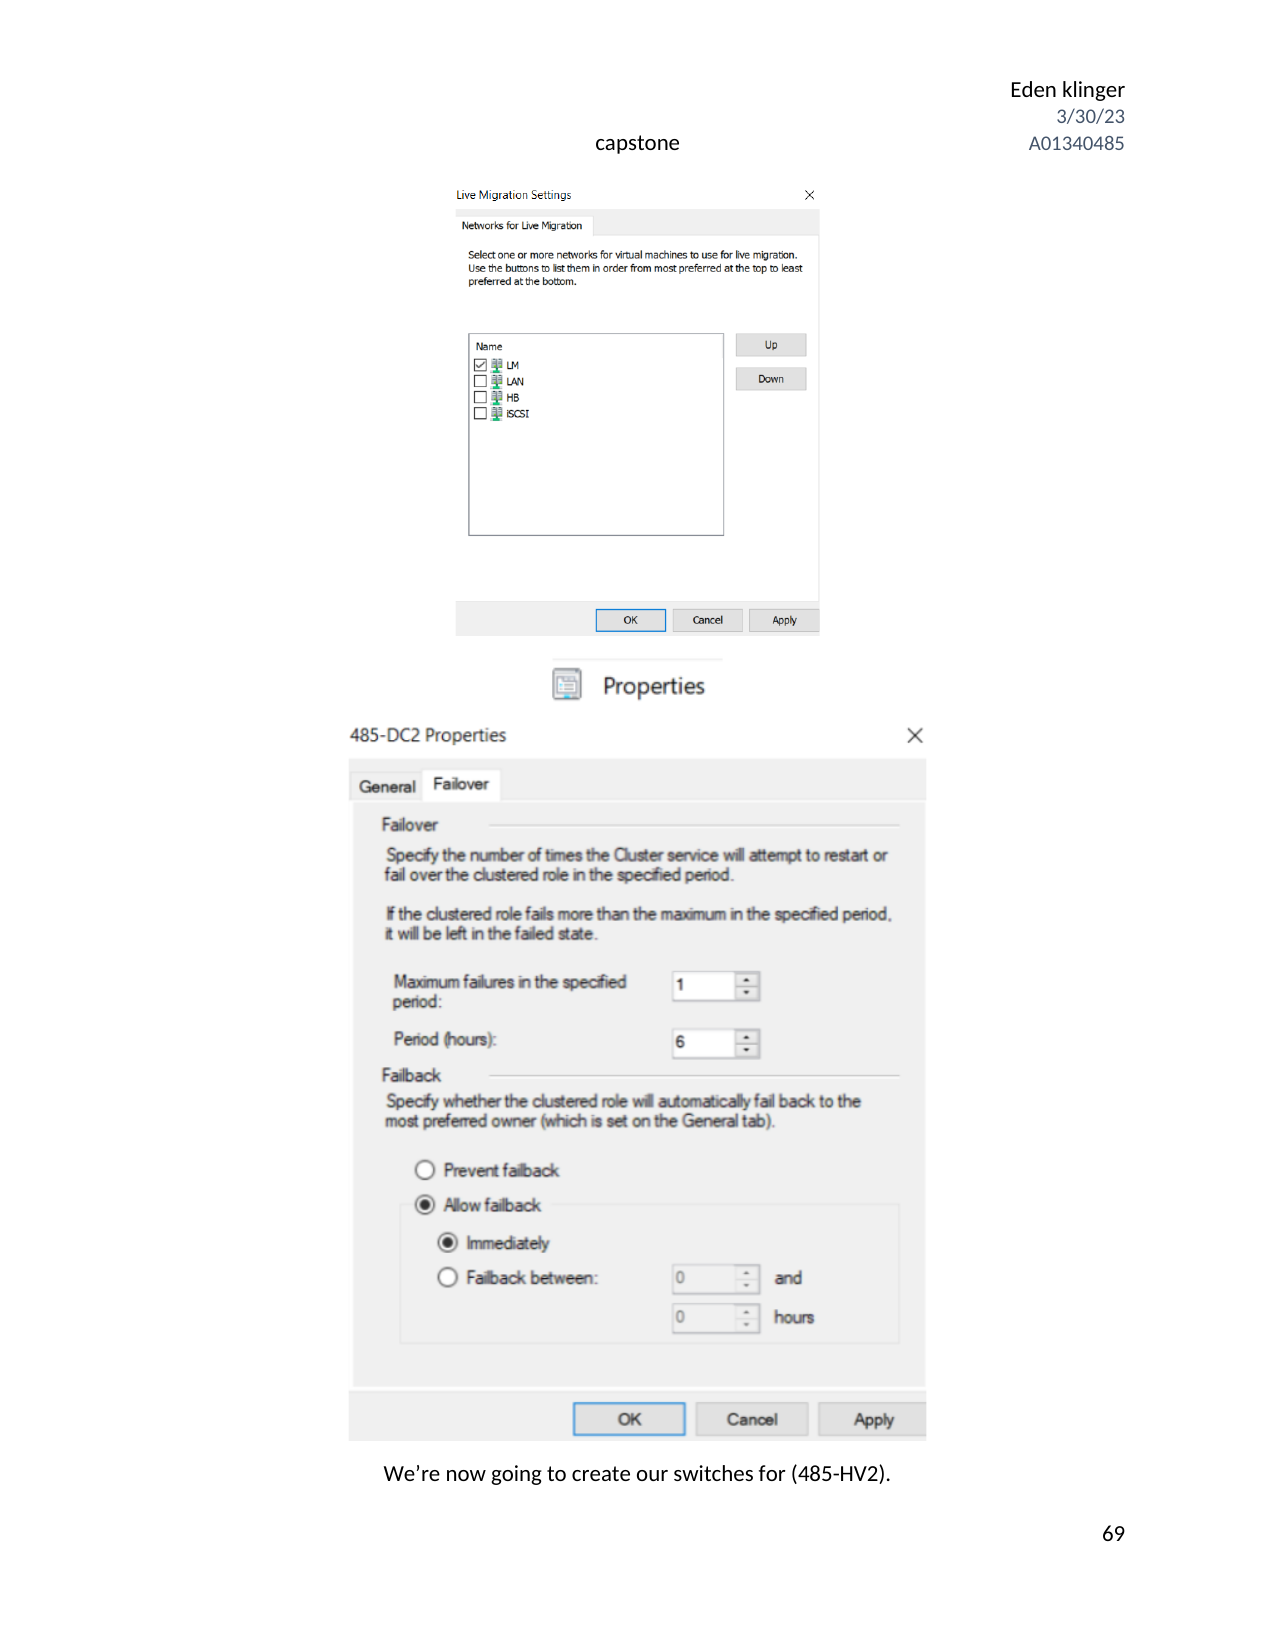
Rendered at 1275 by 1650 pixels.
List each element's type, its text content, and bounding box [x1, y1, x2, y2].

text We’re now going to create our switches for (485-HV2). [150, 1459, 1125, 1487]
picture [552, 654, 723, 706]
picture [348, 724, 927, 1441]
picture [455, 184, 820, 636]
